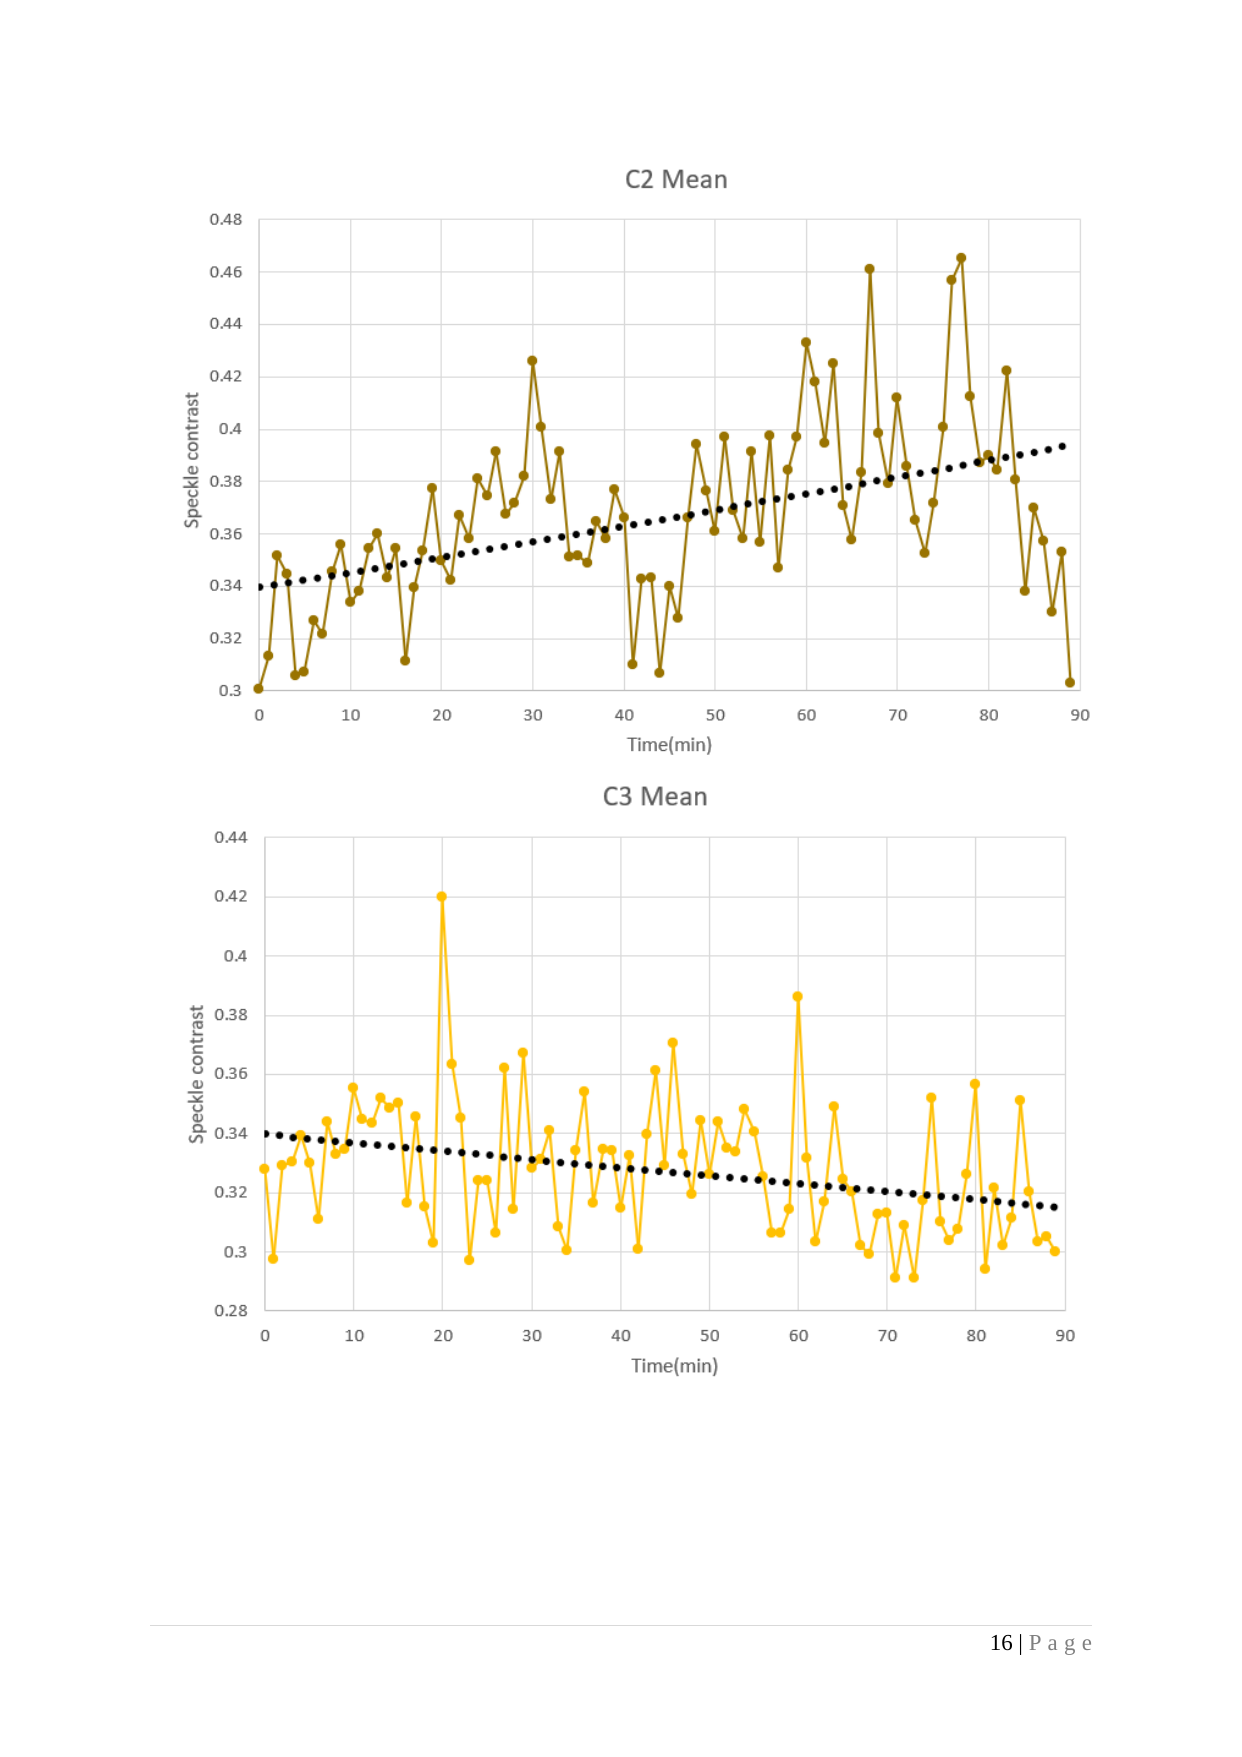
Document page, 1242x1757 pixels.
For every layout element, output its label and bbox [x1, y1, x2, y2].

picture [162, 773, 1080, 1400]
picture [162, 150, 1097, 761]
